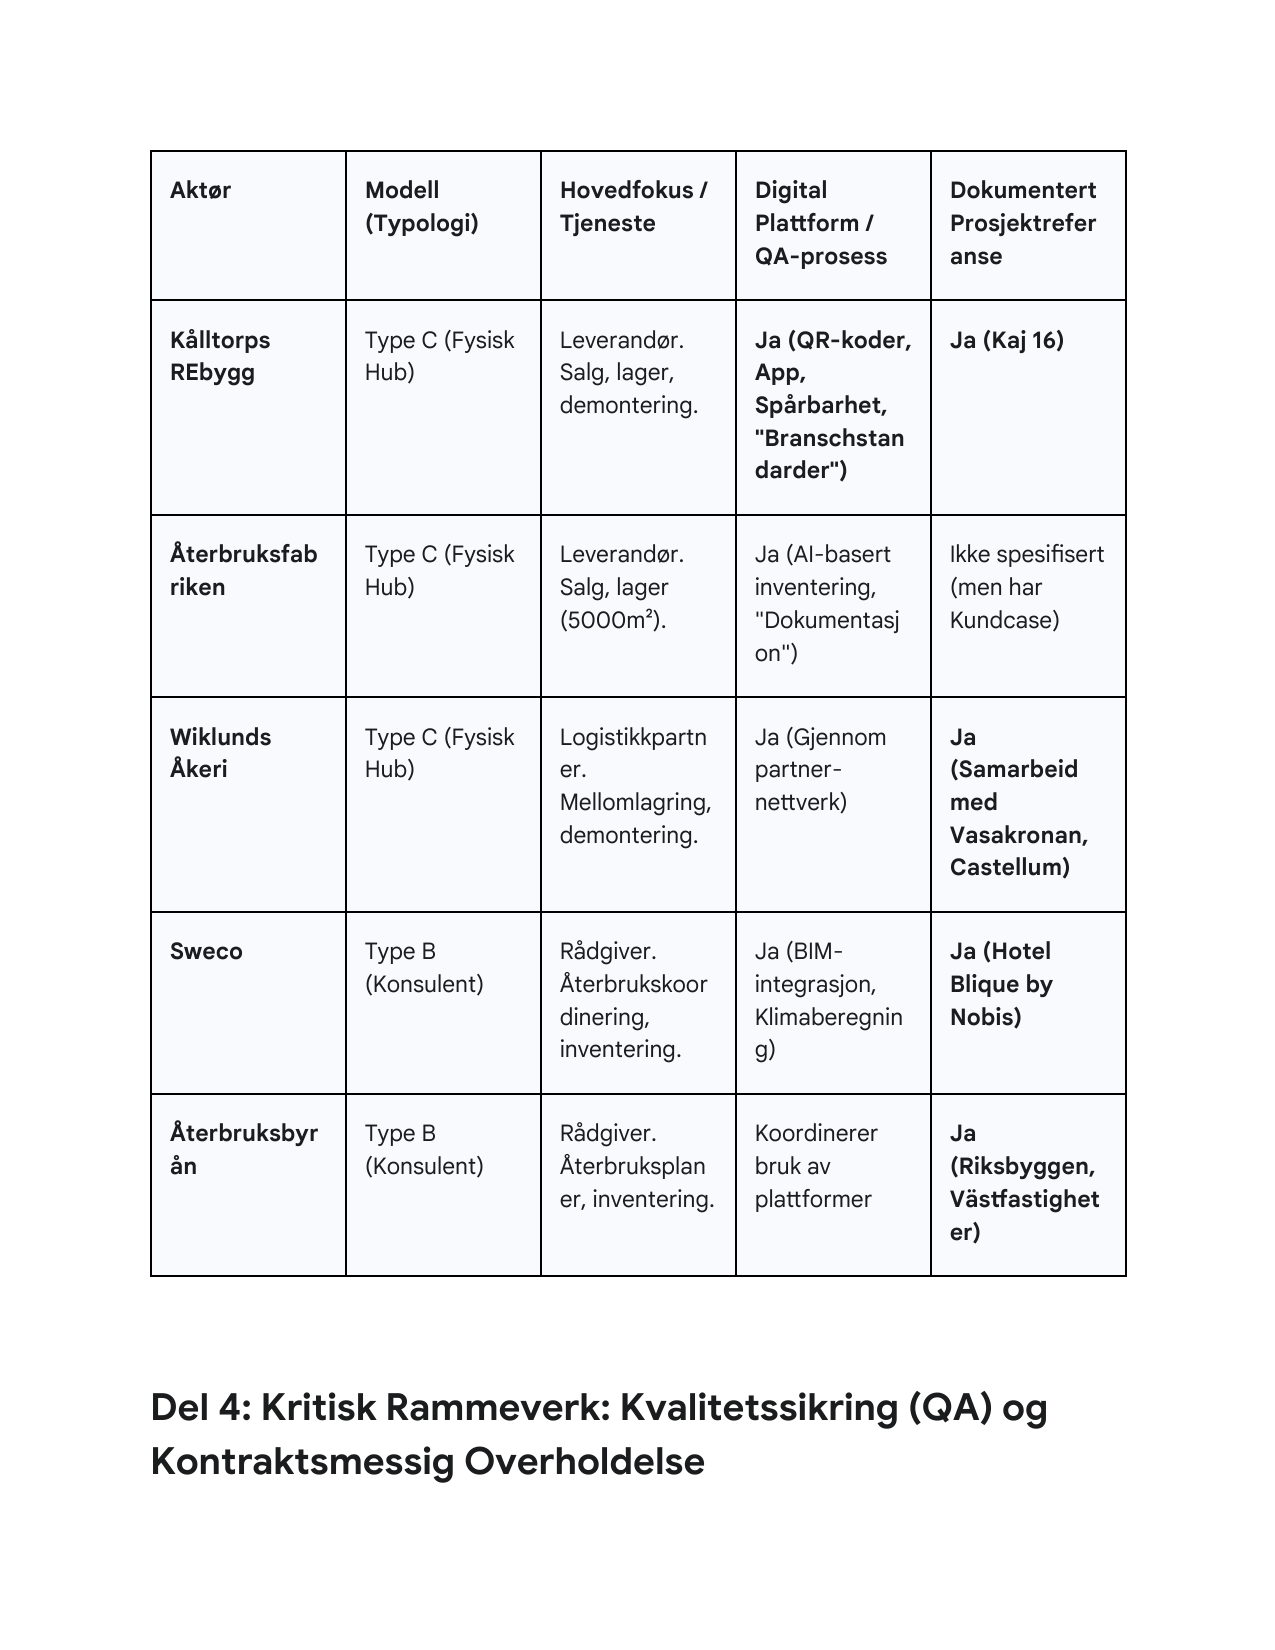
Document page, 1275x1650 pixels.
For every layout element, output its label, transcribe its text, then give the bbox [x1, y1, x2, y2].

table_header Hovedfokus / Tjeneste [542, 152, 735, 299]
table_cell Type C (Fysisk Hub) [347, 698, 540, 911]
table_header Aktør [152, 152, 345, 299]
table_cell Type C (Fysisk Hub) [347, 516, 540, 696]
table_header Modell (Typologi) [347, 152, 540, 299]
table_cell Rådgiver. Återbruksplaner, inventering. [542, 1095, 735, 1275]
table_cell Type C (Fysisk Hub) [347, 301, 540, 514]
table_cell Ja (Samarbeid med Vasakronan, Castellum) [932, 698, 1125, 911]
subtitle Del 4: Kritisk Rammeverk: Kvalitetssikring (QA) og Kontraktsmessig Overholdelse [150, 1384, 1125, 1485]
table_cell Wiklunds Åkeri [152, 698, 345, 911]
table_cell Kålltorps REbygg [152, 301, 345, 514]
table_cell Ja (Riksbyggen, Västfastigheter) [932, 1095, 1125, 1275]
table_cell Ja (Kaj 16) [932, 301, 1125, 514]
table_cell Rådgiver. Återbrukskoordinering, inventering. [542, 913, 735, 1093]
table_header Dokumentert Prosjektreferanse [932, 152, 1125, 299]
table_cell Ikke spesifisert (men har Kundcase) [932, 516, 1125, 696]
table_cell Ja (Hotel Blique by Nobis) [932, 913, 1125, 1093]
table_cell Logistikkpartner. Mellomlagring, demontering. [542, 698, 735, 911]
table_cell Type B (Konsulent) [347, 1095, 540, 1275]
table_cell Koordinerer bruk av plattformer [737, 1095, 930, 1275]
table_header Digital Plattform / QA-prosess [737, 152, 930, 299]
table_cell Ja (Gjennom partner-nettverk) [737, 698, 930, 911]
table_cell Ja (BIM-integrasjon, Klimaberegning) [737, 913, 930, 1093]
table_cell Återbruksbyrån [152, 1095, 345, 1275]
table_cell Type B (Konsulent) [347, 913, 540, 1093]
table_cell Leverandør. Salg, lager, demontering. [542, 301, 735, 514]
table_cell Leverandør. Salg, lager (5000m²). [542, 516, 735, 696]
table_cell Sweco [152, 913, 345, 1093]
table_cell Ja (QR-koder, App, Spårbarhet, "Branschstandarder") [737, 301, 930, 514]
table_cell Ja (AI-basert inventering, "Dokumentasjon") [737, 516, 930, 696]
table_cell Återbruksfabriken [152, 516, 345, 696]
